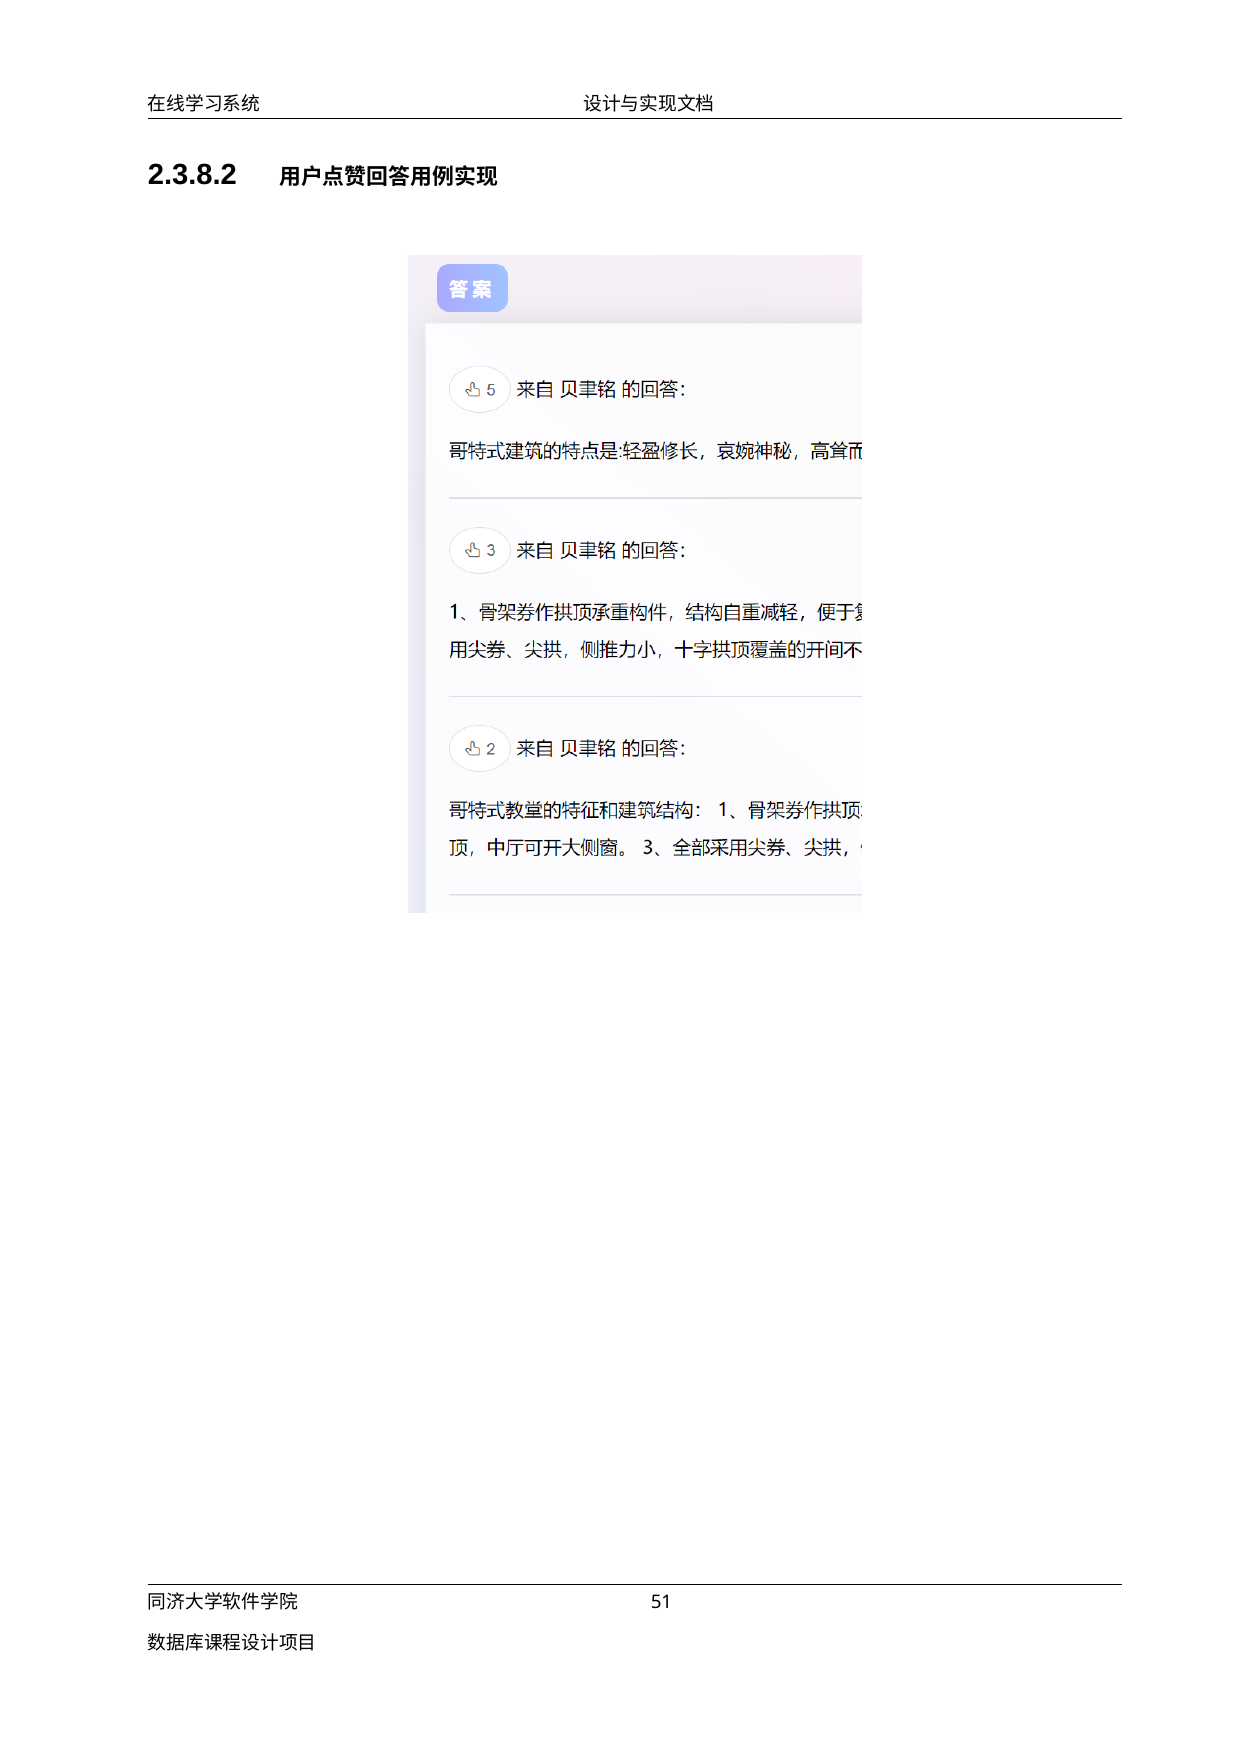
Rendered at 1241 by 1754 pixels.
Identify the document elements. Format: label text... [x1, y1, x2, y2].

subtitle 用户点赞回答用例实现 [148, 142, 1122, 207]
picture [407, 255, 862, 913]
